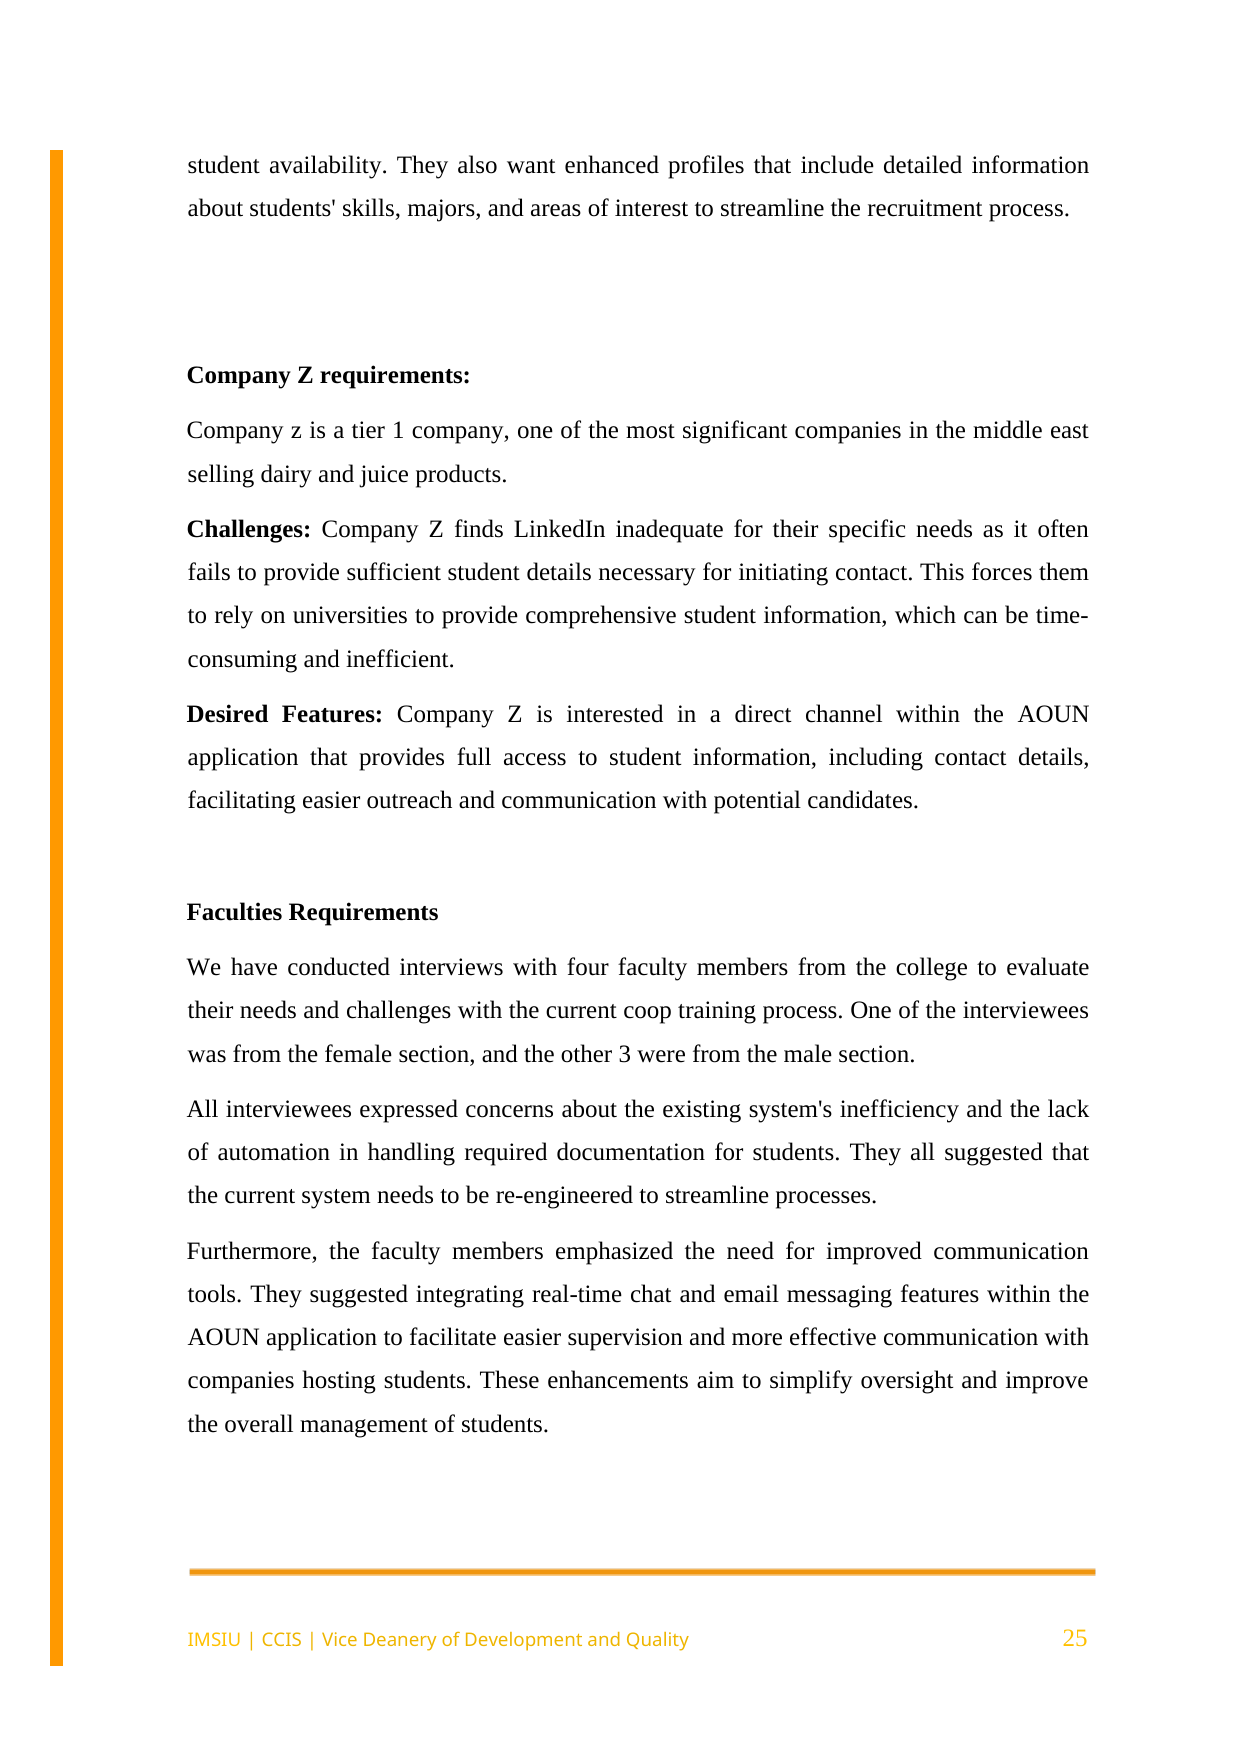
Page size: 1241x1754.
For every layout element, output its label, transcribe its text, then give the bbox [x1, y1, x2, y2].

text We have conducted interviews with four faculty members from the college to evaluate their needs and challenges with the current coop training process. One of the interviewees was from the female section, and the other 3 were from the male section. [186, 952, 1090, 1067]
text Faculties Requirements [186, 897, 1090, 926]
text Challenges: Company Z finds LinkedIn inadequate for their specific needs as it often fails to provide sufficient student details necessary for initiating contact. This forces them to rely on universities to provide comprehensive student information, which can be time-consuming and inefficient. [186, 514, 1090, 672]
text Furthermore, the faculty members emphasized the need for improved communication tools. They suggested integrating real-time chat and email messaging features within the AOUN application to facilitate easier supervision and more effective communication with companies hosting students. These enhancements aim to simplify oversight and improve the overall management of students. [186, 1236, 1090, 1437]
text Company z is a tier 1 company, one of the most significant companies in the middle east selling dairy and juice products. [186, 416, 1090, 487]
text Company Z requirements: [186, 360, 1090, 389]
text All interviewees expressed concerns about the existing system's inefficiency and the lack of automation in handling required documentation for students. They all suggested that the current system needs to be re-engineered to streamline processes. [186, 1094, 1090, 1209]
picture [187, 1567, 1100, 1576]
text Desired Features: Company Z is interested in a direct channel within the AOUN application that provides full access to student information, including contact details, facilitating easier outreach and communication with potential candidates. [186, 699, 1090, 814]
